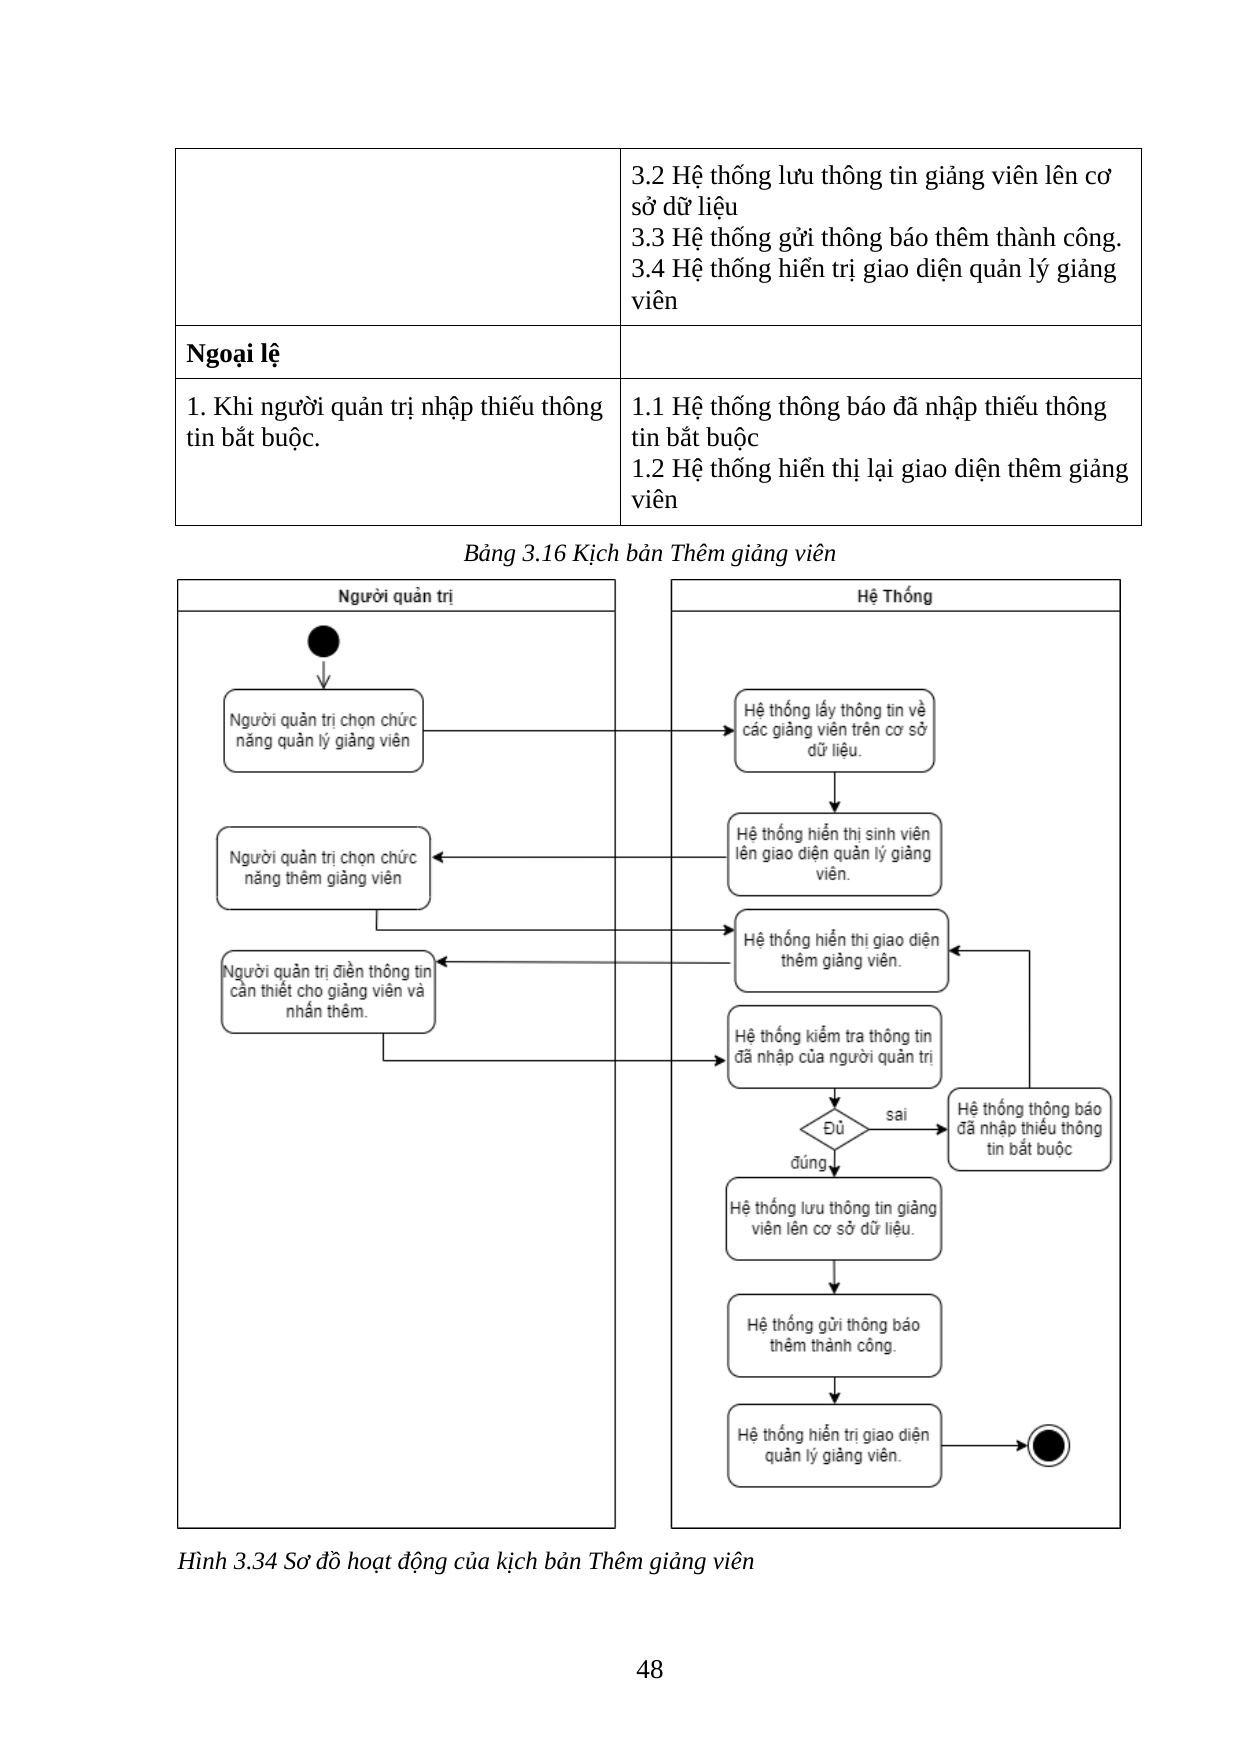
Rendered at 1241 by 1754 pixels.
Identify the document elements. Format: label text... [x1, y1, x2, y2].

picture [177, 579, 1121, 1529]
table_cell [621, 149, 1141, 325]
table_cell 1. Khi người quản trị nhập thiếu thông tin bắt buộc. [176, 379, 620, 525]
table_cell 1.1 Hệ thống thông báo đã nhập thiếu thông tin bắt buộc 1.2 Hệ thống hiển thị lại giao diện thêm giảng viên [621, 379, 1141, 525]
table_cell Ngoại lệ [176, 326, 620, 378]
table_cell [176, 149, 620, 325]
table_cell [621, 326, 1141, 378]
